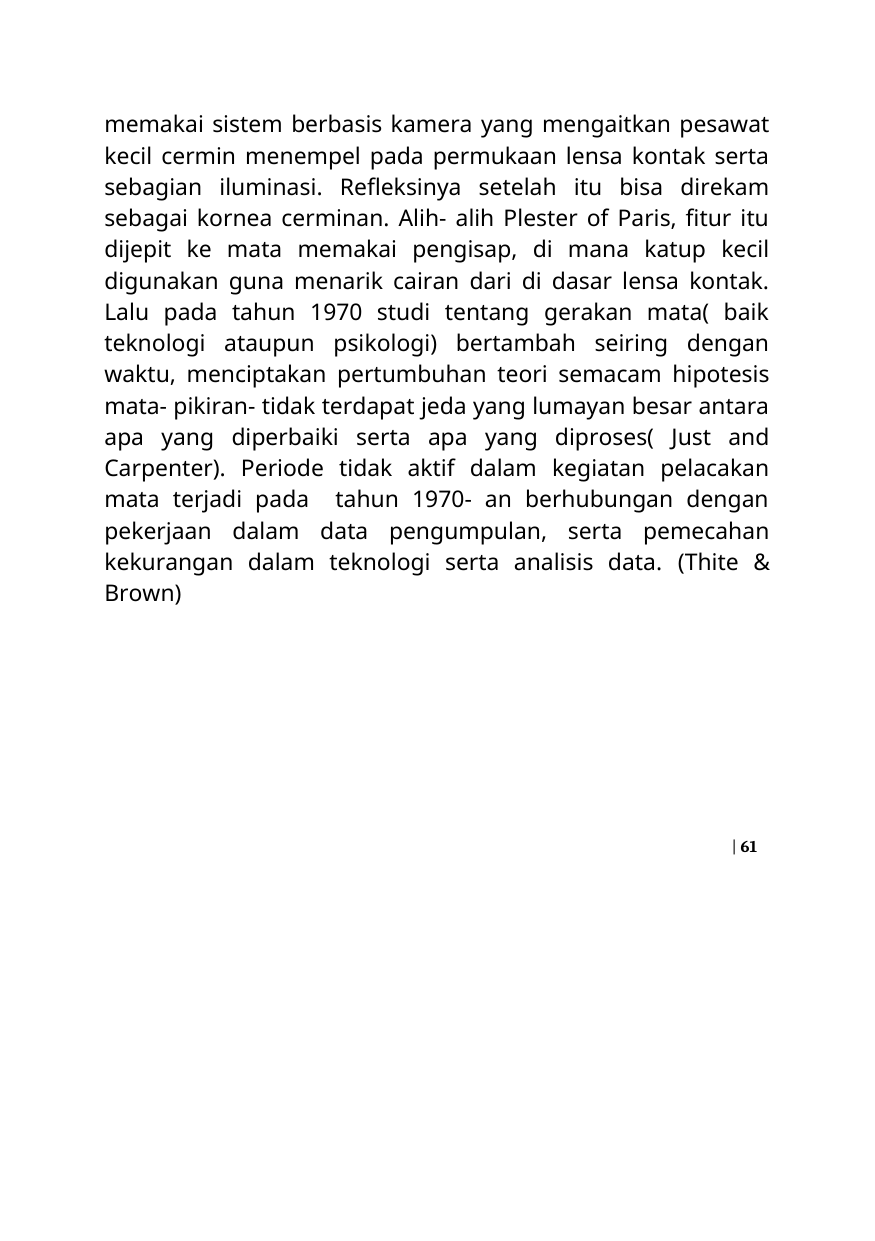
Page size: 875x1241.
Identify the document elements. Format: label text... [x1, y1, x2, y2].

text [104, 108, 770, 608]
text | 61 [104, 838, 757, 857]
